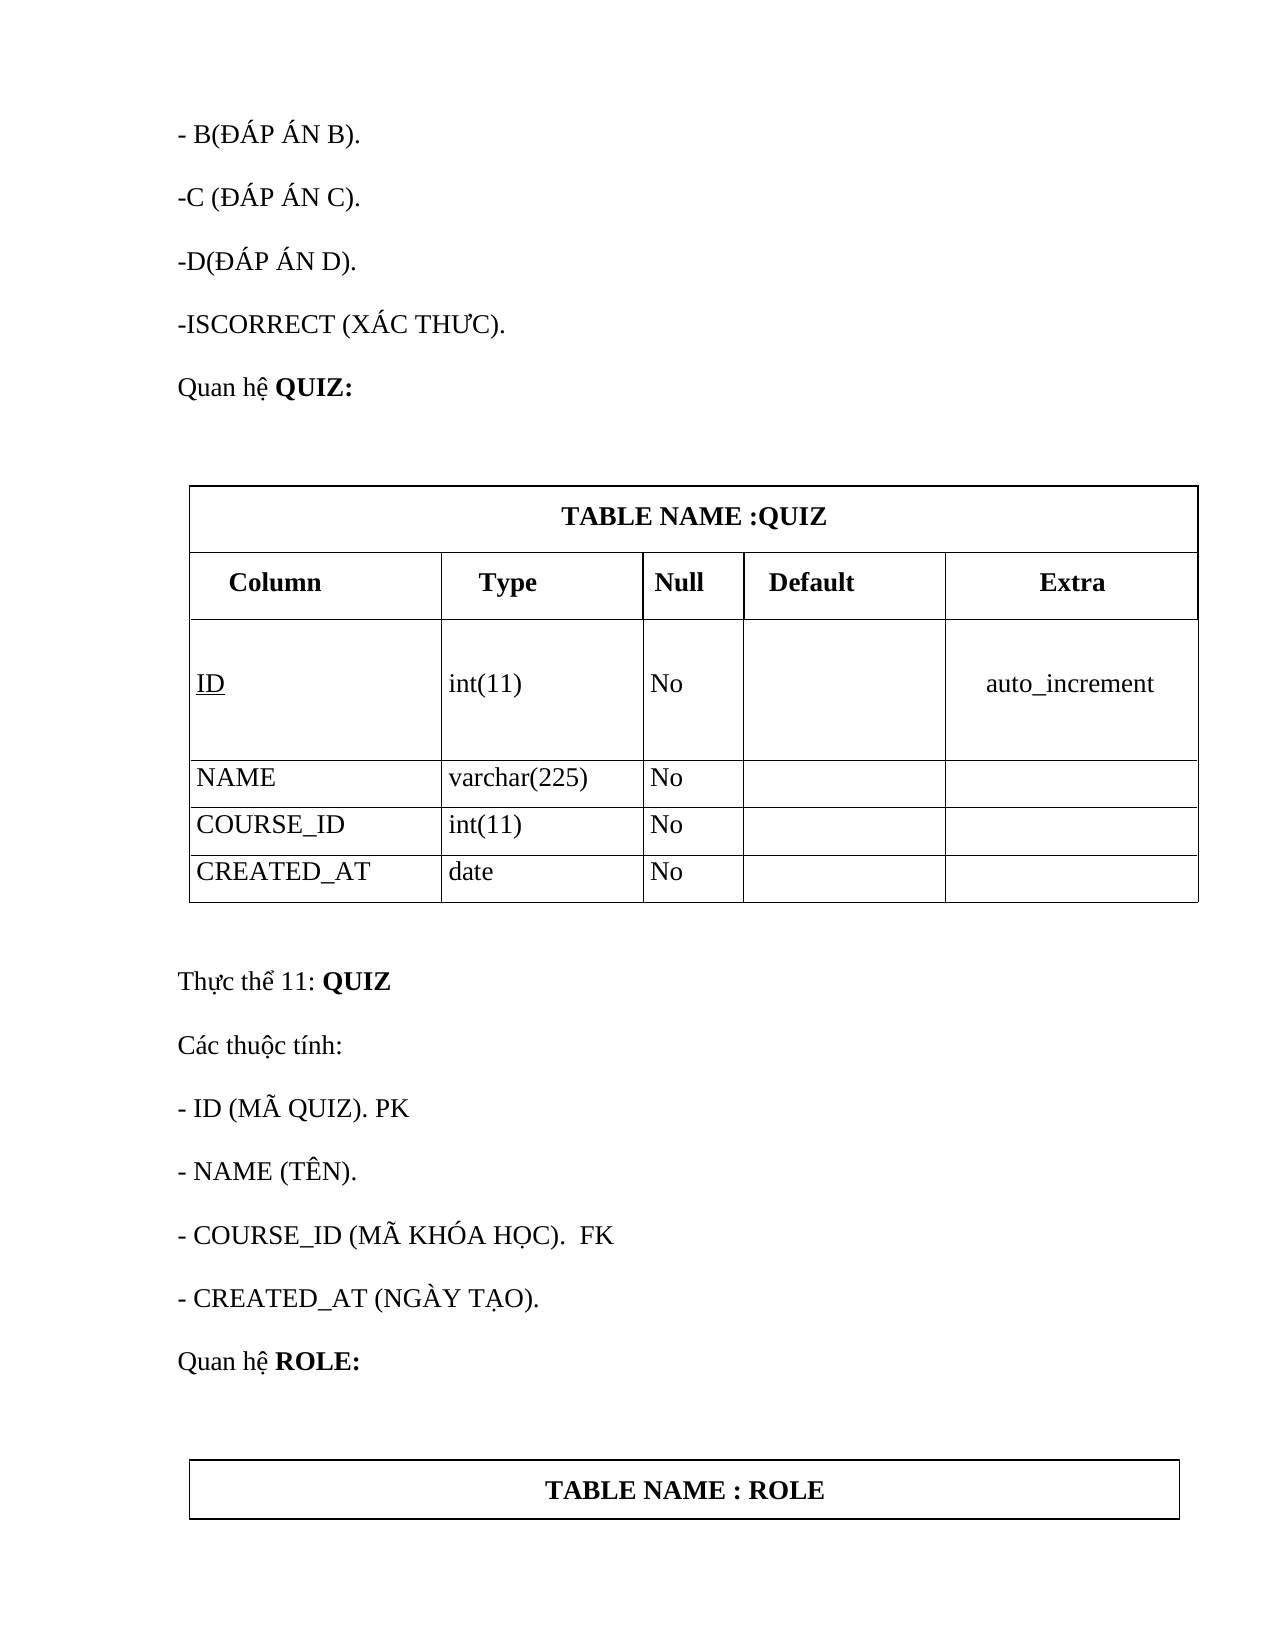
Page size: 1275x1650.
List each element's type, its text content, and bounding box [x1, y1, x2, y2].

table_cell COURSE_ID [190, 808, 441, 854]
text Thực thể 11: QUIZ [177, 966, 1127, 997]
text - ID (MÃ QUIZ). PK [177, 1092, 1127, 1123]
table_cell No [644, 856, 743, 902]
table_cell [946, 760, 1198, 807]
table_header TABLE NAME : ROLE [190, 1461, 1179, 1518]
text - CREATED_AT (NGÀY TẠO). [177, 1282, 1127, 1313]
table_cell No [644, 808, 743, 854]
table_cell Null [644, 553, 743, 618]
table_cell Type [442, 553, 642, 618]
table_cell Default [745, 553, 945, 618]
table_cell ID [190, 620, 441, 760]
table_cell Extra [946, 553, 1197, 618]
text Quan hệ ROLE: [177, 1346, 1127, 1377]
text - B(ĐÁP ÁN B). [177, 118, 1127, 149]
table_cell auto_increment [946, 620, 1198, 760]
table_cell No [644, 761, 743, 807]
table_cell [946, 807, 1198, 854]
table_cell No [644, 620, 743, 760]
table_cell [744, 761, 945, 807]
table_cell int(11) [442, 808, 643, 854]
table_cell varchar(225) [442, 761, 643, 807]
table_cell int(11) [442, 620, 643, 760]
table_cell [744, 856, 945, 902]
table_cell [946, 855, 1198, 902]
text Các thuộc tính: [177, 1029, 1127, 1060]
text - COURSE_ID (MÃ KHÓA HỌC). FK [177, 1219, 1127, 1250]
table_cell [744, 808, 945, 854]
text -ISCORRECT (XÁC THƯC). [177, 308, 1127, 339]
table_header TABLE NAME :QUIZ [190, 487, 1197, 552]
text -C (ĐÁP ÁN C). [177, 181, 1127, 213]
text Quan hệ QUIZ: [177, 371, 1127, 403]
table_cell Column [190, 553, 441, 618]
text - NAME (TÊN). [177, 1156, 1127, 1187]
table_cell NAME [190, 761, 441, 807]
table_cell date [442, 856, 643, 902]
table_cell CREATED_AT [190, 856, 441, 902]
table_cell [744, 620, 945, 760]
text -D(ĐÁP ÁN D). [177, 245, 1127, 276]
